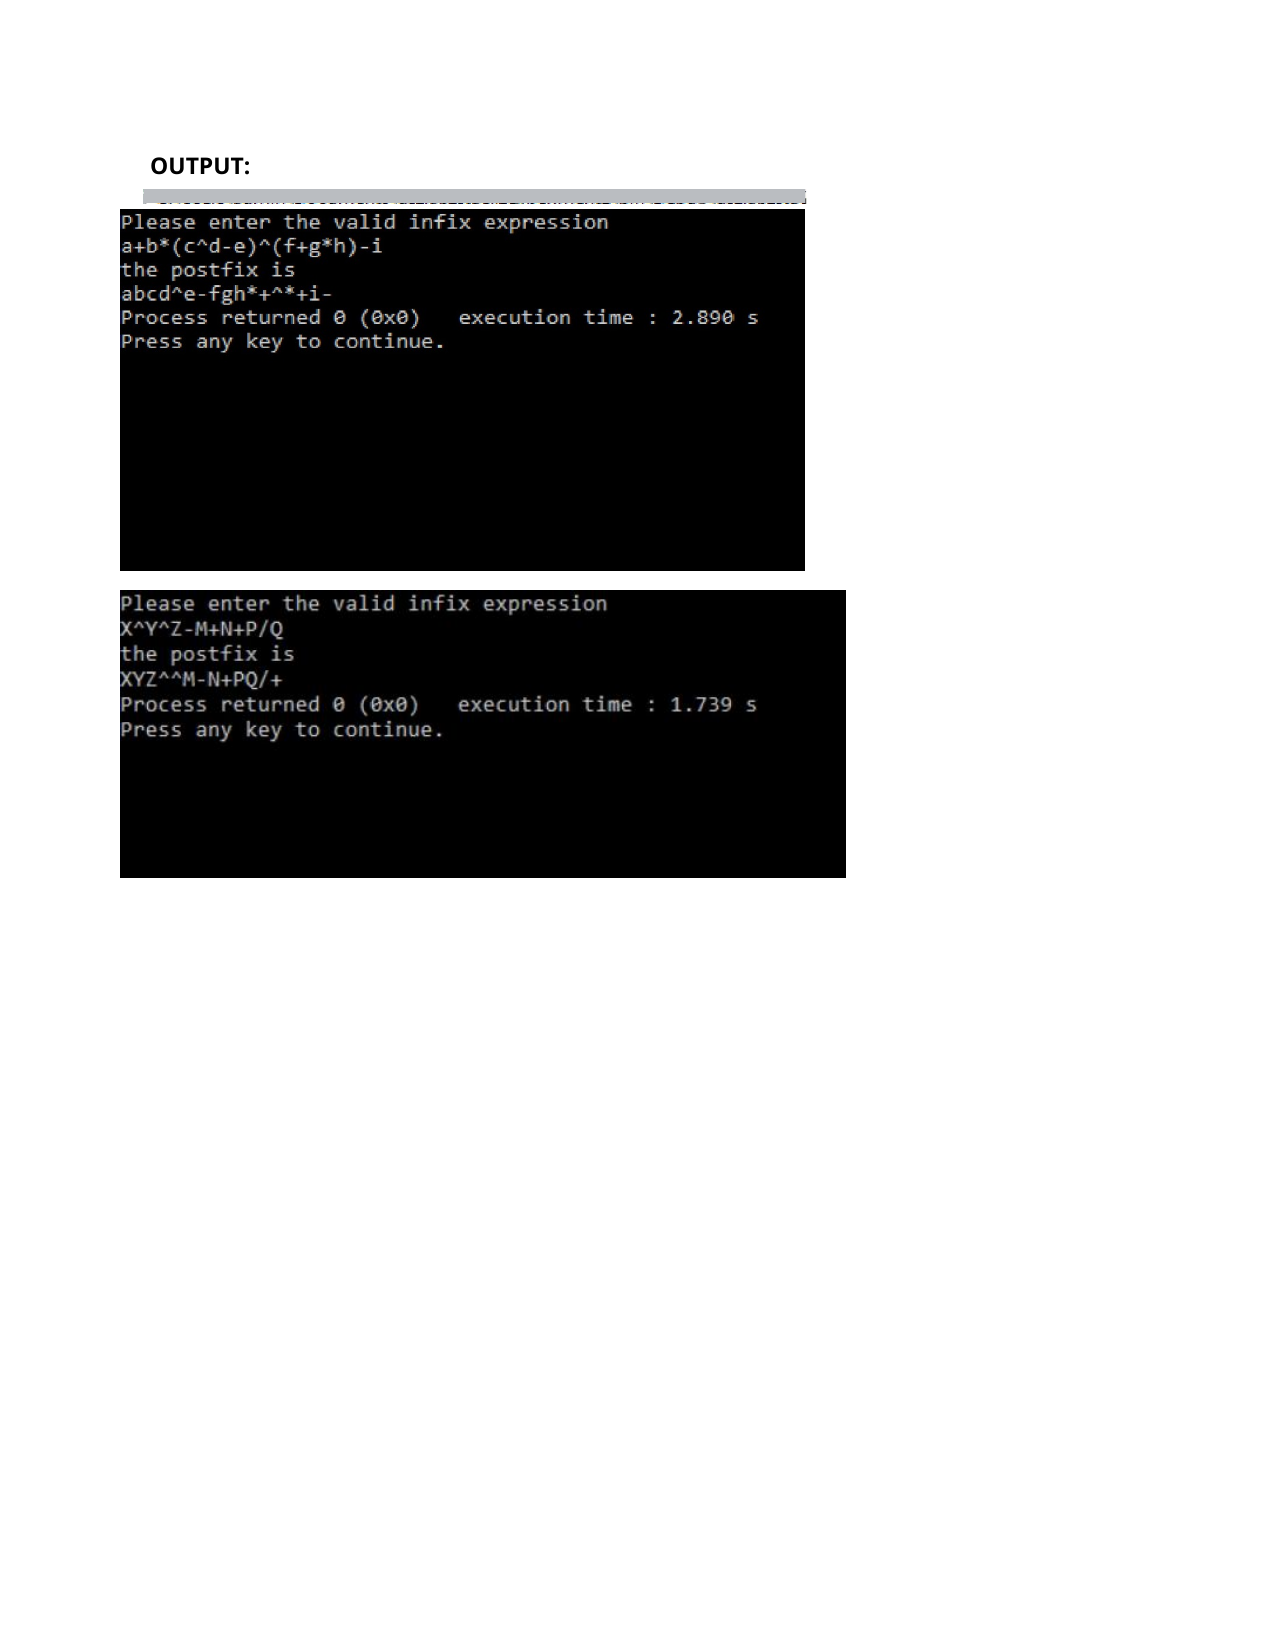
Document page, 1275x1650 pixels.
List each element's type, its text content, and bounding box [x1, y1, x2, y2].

picture [120, 209, 805, 571]
text OUTPUT: [150, 150, 1125, 181]
picture [143, 189, 807, 204]
picture [120, 590, 846, 878]
